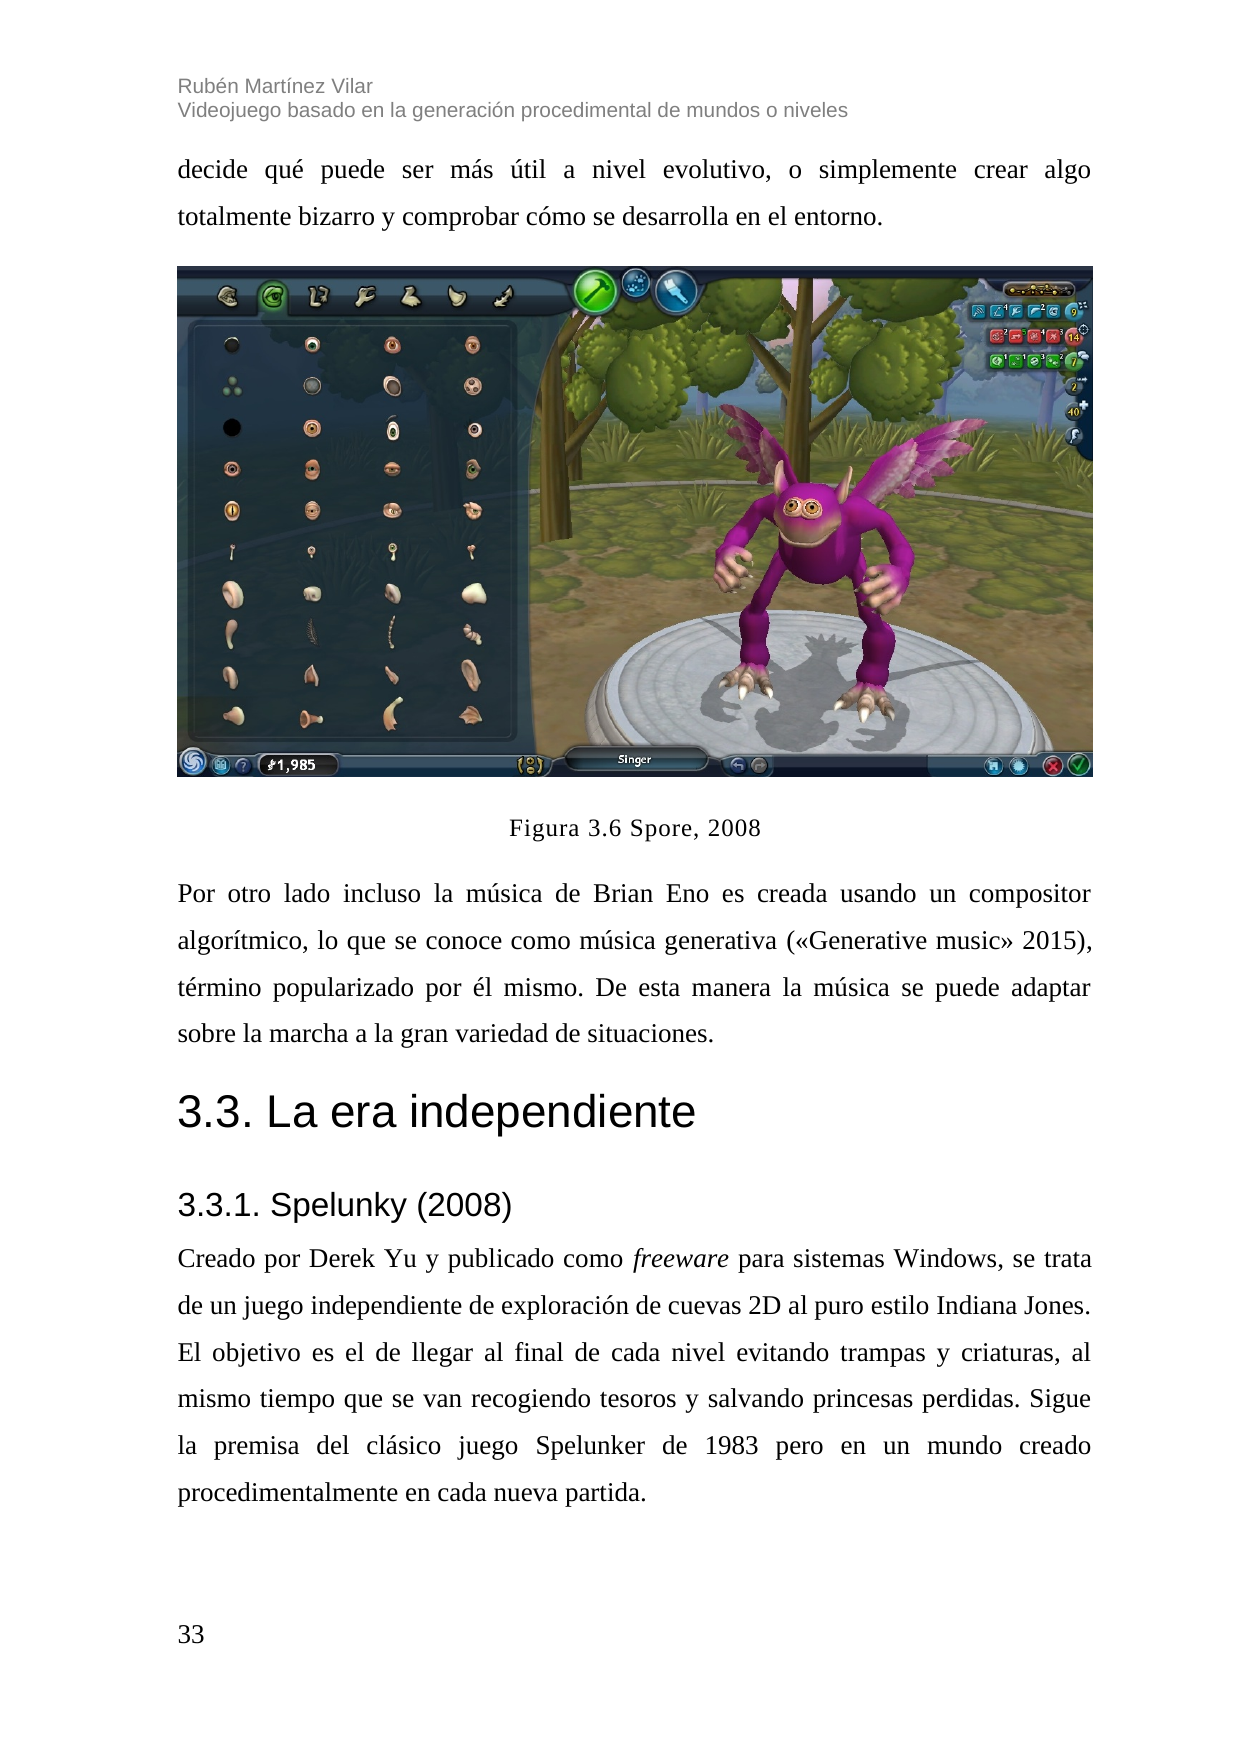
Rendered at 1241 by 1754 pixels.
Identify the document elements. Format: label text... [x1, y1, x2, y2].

picture [177, 266, 1093, 777]
subtitle La era independiente [177, 1085, 1092, 1138]
subtitle Spelunky (2008) [177, 1185, 1092, 1223]
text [177, 153, 1092, 231]
text Por otro lado incluso la música de Brian Eno es creada usando un compositor algorítmico, lo que se conoce como música generativa («Generative music» 2015), término popularizado por él mismo. De esta manera la música se puede adaptar sobre la marcha a la gran variedad de situaciones. [177, 877, 1092, 1049]
text Creado por Derek Yu y publicado como freeware para sistemas Windows, se trata de un juego independiente de exploración de cuevas 2D al puro estilo Indiana Jones. El objetivo es el de llegar al final de cada nivel evitando trampas y criaturas, al mismo tiempo que se van recogiendo tesoros y salvando princesas perdidas. Sigue la premisa del clásico juego Spelunker de 1983 pero en un mundo creado procedimentalmente en cada nueva partida. [177, 1242, 1092, 1507]
